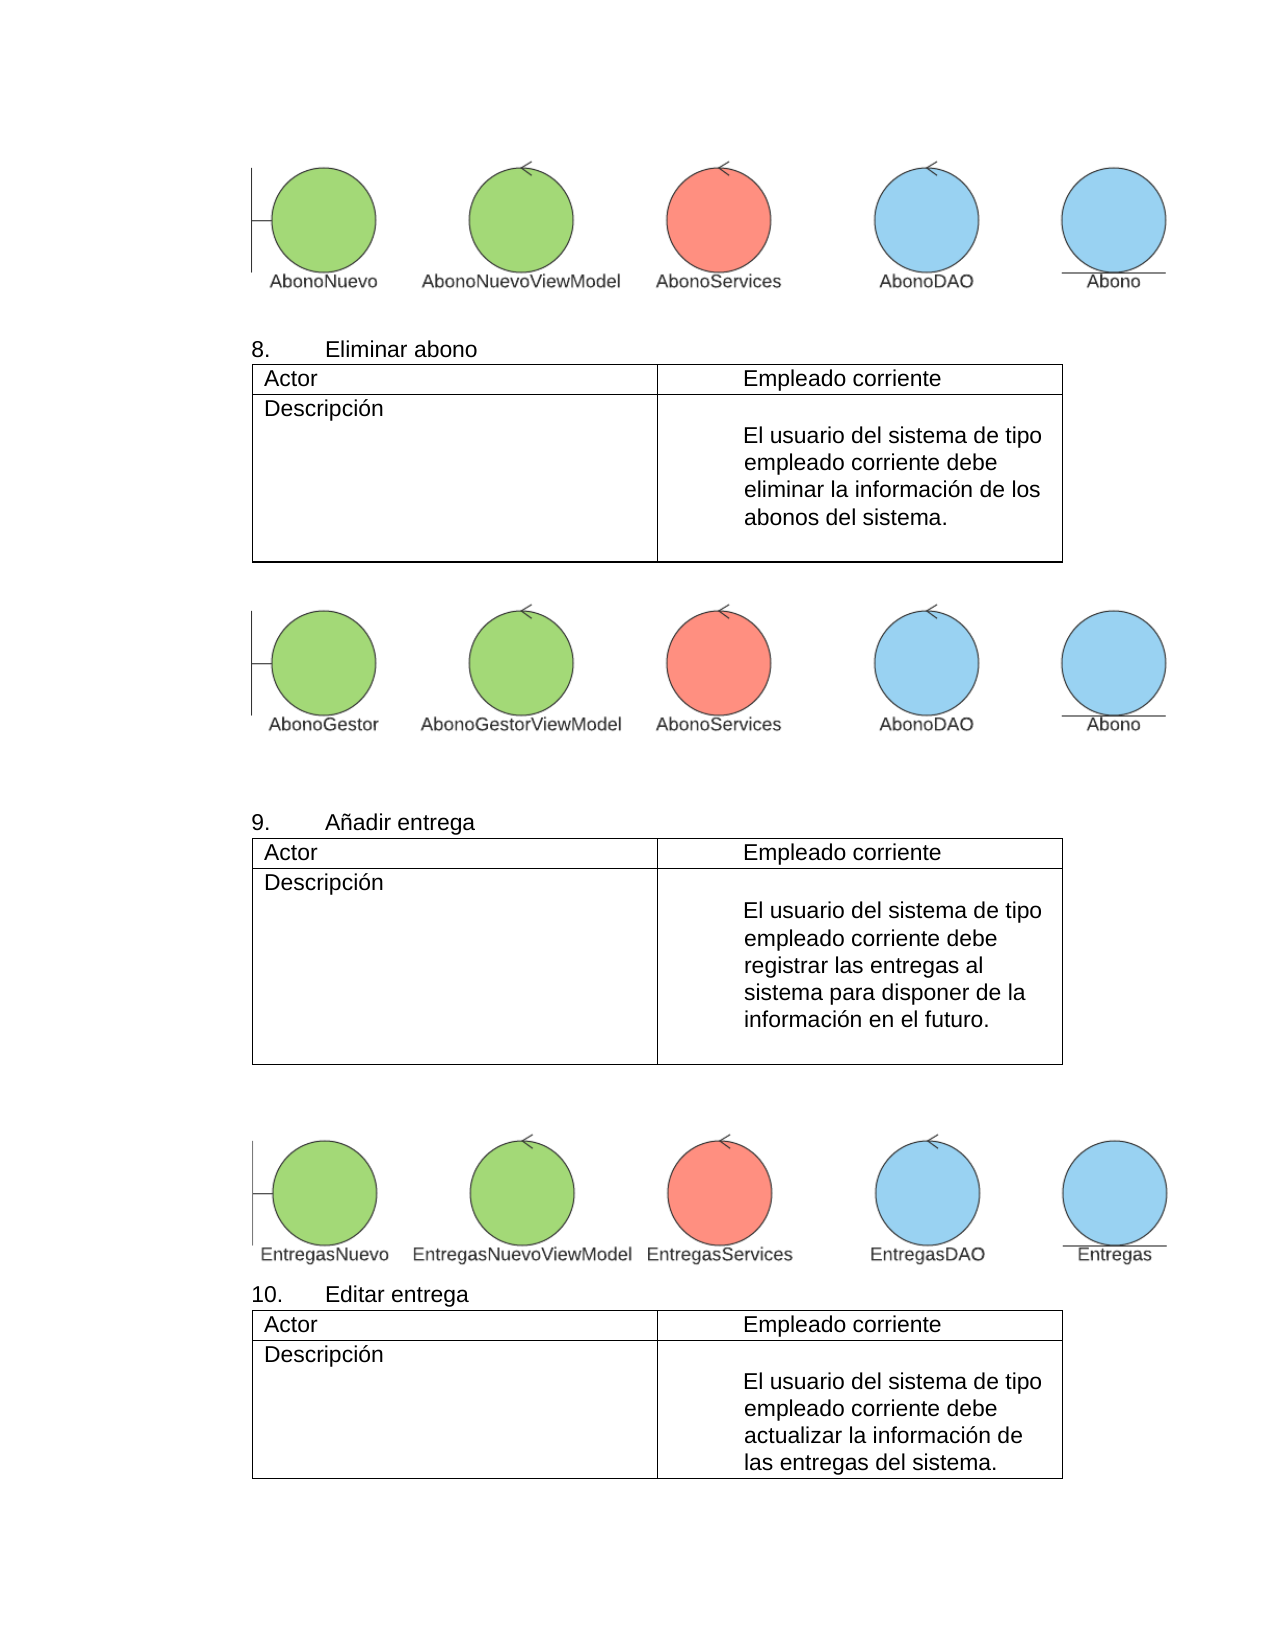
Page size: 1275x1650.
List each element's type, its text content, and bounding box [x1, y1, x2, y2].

table_header Actor [253, 365, 657, 394]
table_header Empleado corriente [658, 365, 1062, 394]
text 9. Añadir entrega [251, 809, 1098, 836]
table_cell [658, 1341, 1062, 1478]
text 8. Eliminar abono [251, 336, 1098, 362]
table_cell Descripción [253, 395, 657, 561]
table_cell Descripción [253, 1341, 657, 1478]
table_cell El usuario del sistema de tipo empleado corriente debe eliminar la información de los abonos del sistema. [658, 395, 1062, 561]
table_header Actor [253, 1311, 657, 1340]
table_header Empleado corriente [658, 1311, 1062, 1340]
text 10. Editar entrega [251, 1281, 1098, 1308]
picture [252, 1120, 1173, 1280]
table_header Actor [253, 839, 657, 868]
picture [251, 591, 1172, 750]
picture [251, 147, 1172, 307]
table_header Empleado corriente [658, 839, 1062, 868]
table_cell El usuario del sistema de tipo empleado corriente debe registrar las entregas al sistema para disponer de la información en el futuro. [658, 869, 1062, 1064]
table_cell Descripción [253, 869, 657, 1064]
